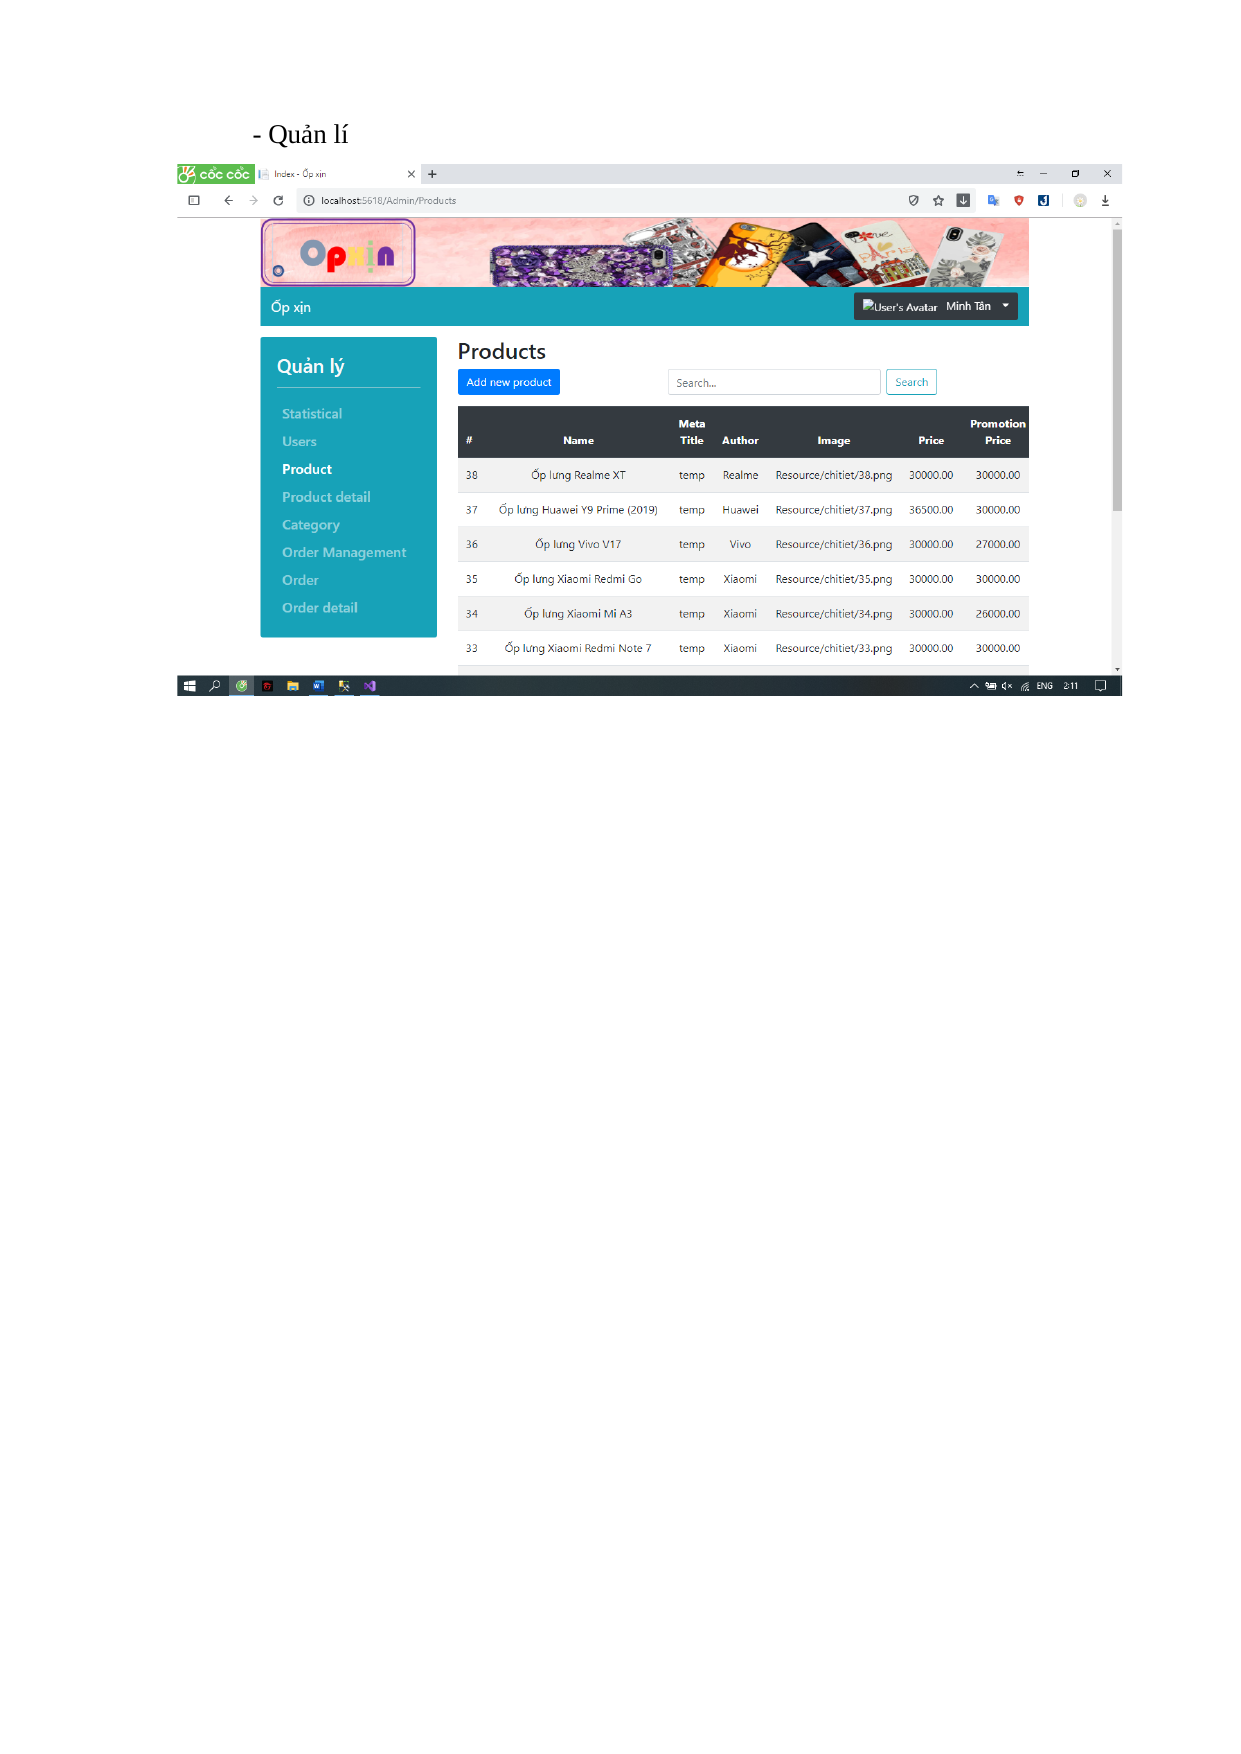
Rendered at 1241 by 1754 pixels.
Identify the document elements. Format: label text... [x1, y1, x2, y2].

text - Quản lí [177, 118, 1122, 149]
picture [177, 164, 1123, 696]
